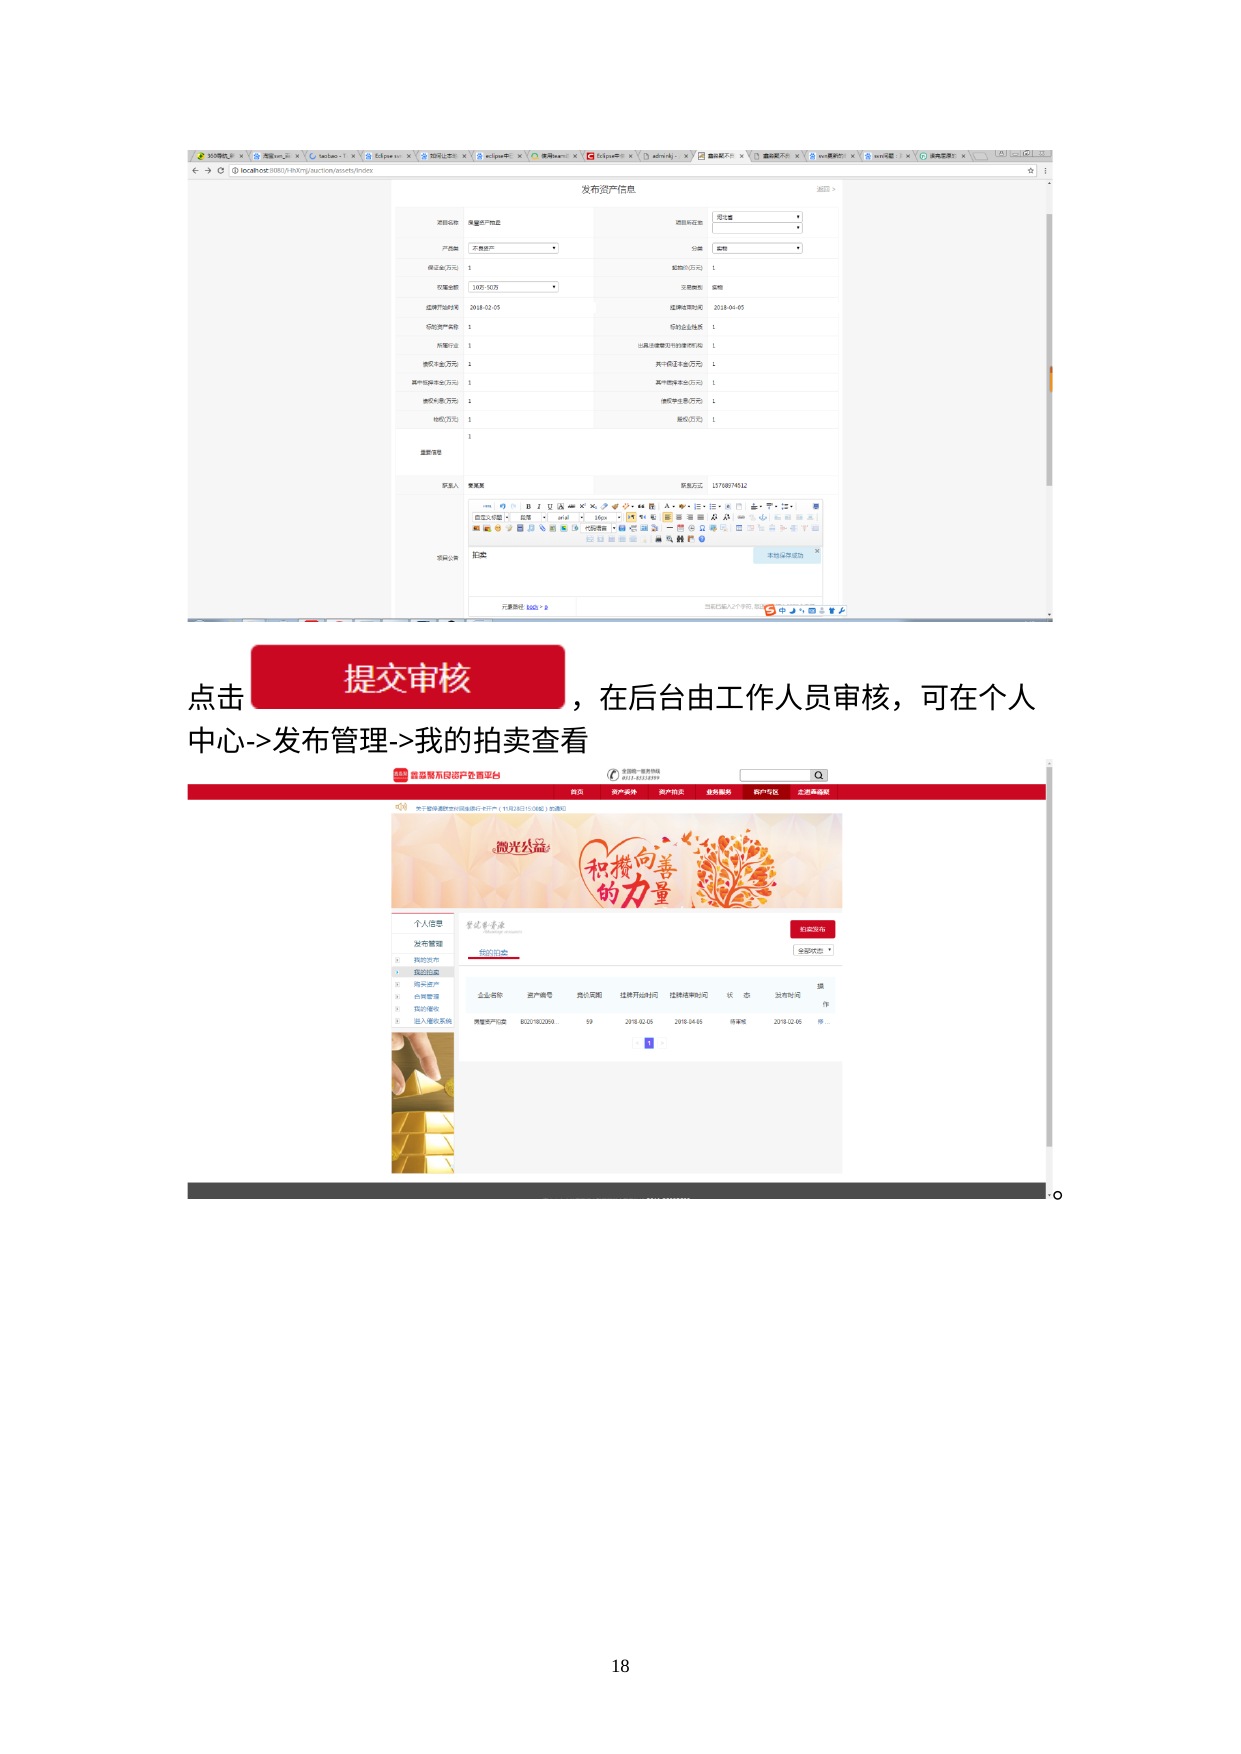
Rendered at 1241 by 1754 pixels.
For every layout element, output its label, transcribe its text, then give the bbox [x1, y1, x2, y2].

picture [245, 642, 570, 709]
picture [187, 150, 1053, 622]
picture [187, 759, 1053, 1199]
text 点击，在后台由工作人员审核，可在个人中心->发布管理->我的拍卖查看。 [187, 643, 1053, 759]
